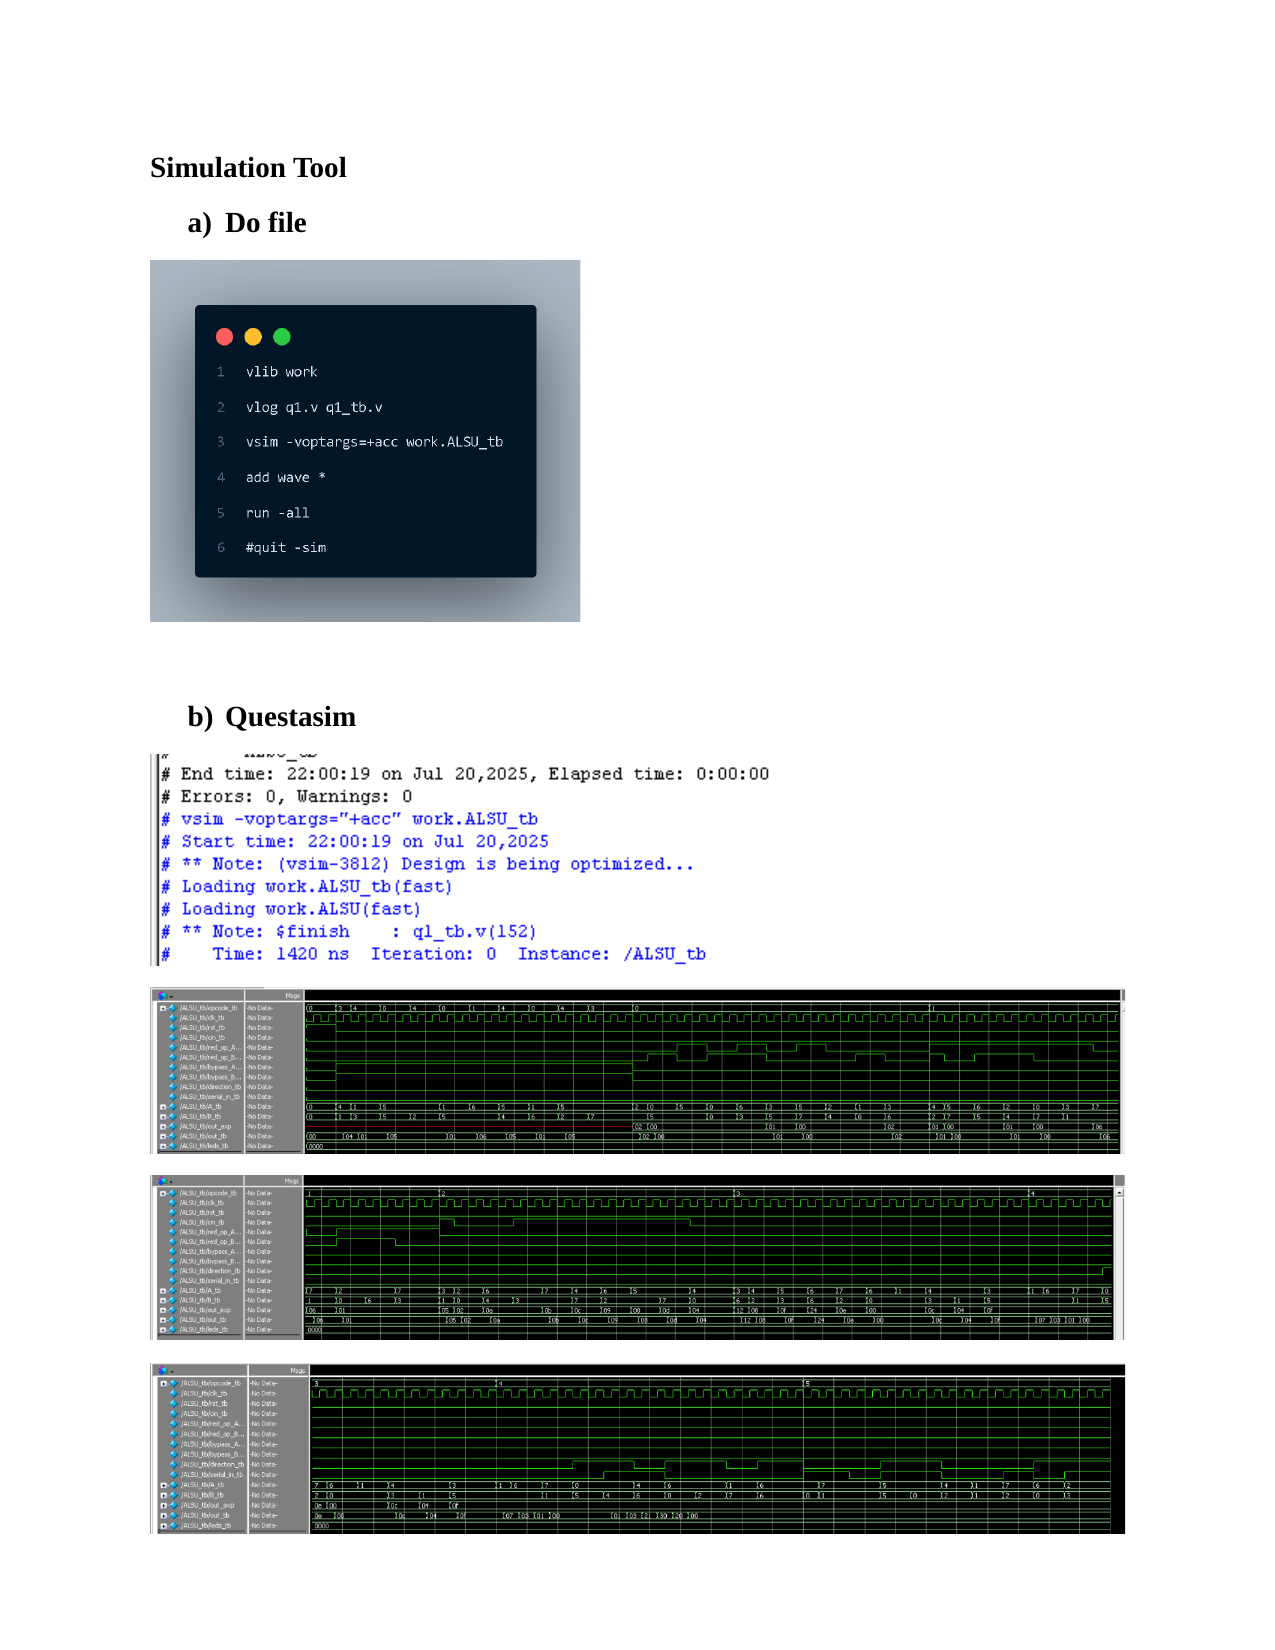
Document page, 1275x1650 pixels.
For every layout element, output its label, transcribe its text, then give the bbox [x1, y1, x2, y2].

picture [150, 260, 581, 622]
text Simulation Tool [150, 150, 1125, 183]
picture [150, 754, 1125, 966]
picture [150, 987, 1125, 1154]
picture [150, 1363, 1125, 1534]
list Questasim [187, 699, 1125, 732]
list Do file [187, 205, 1125, 239]
picture [150, 1175, 1125, 1340]
